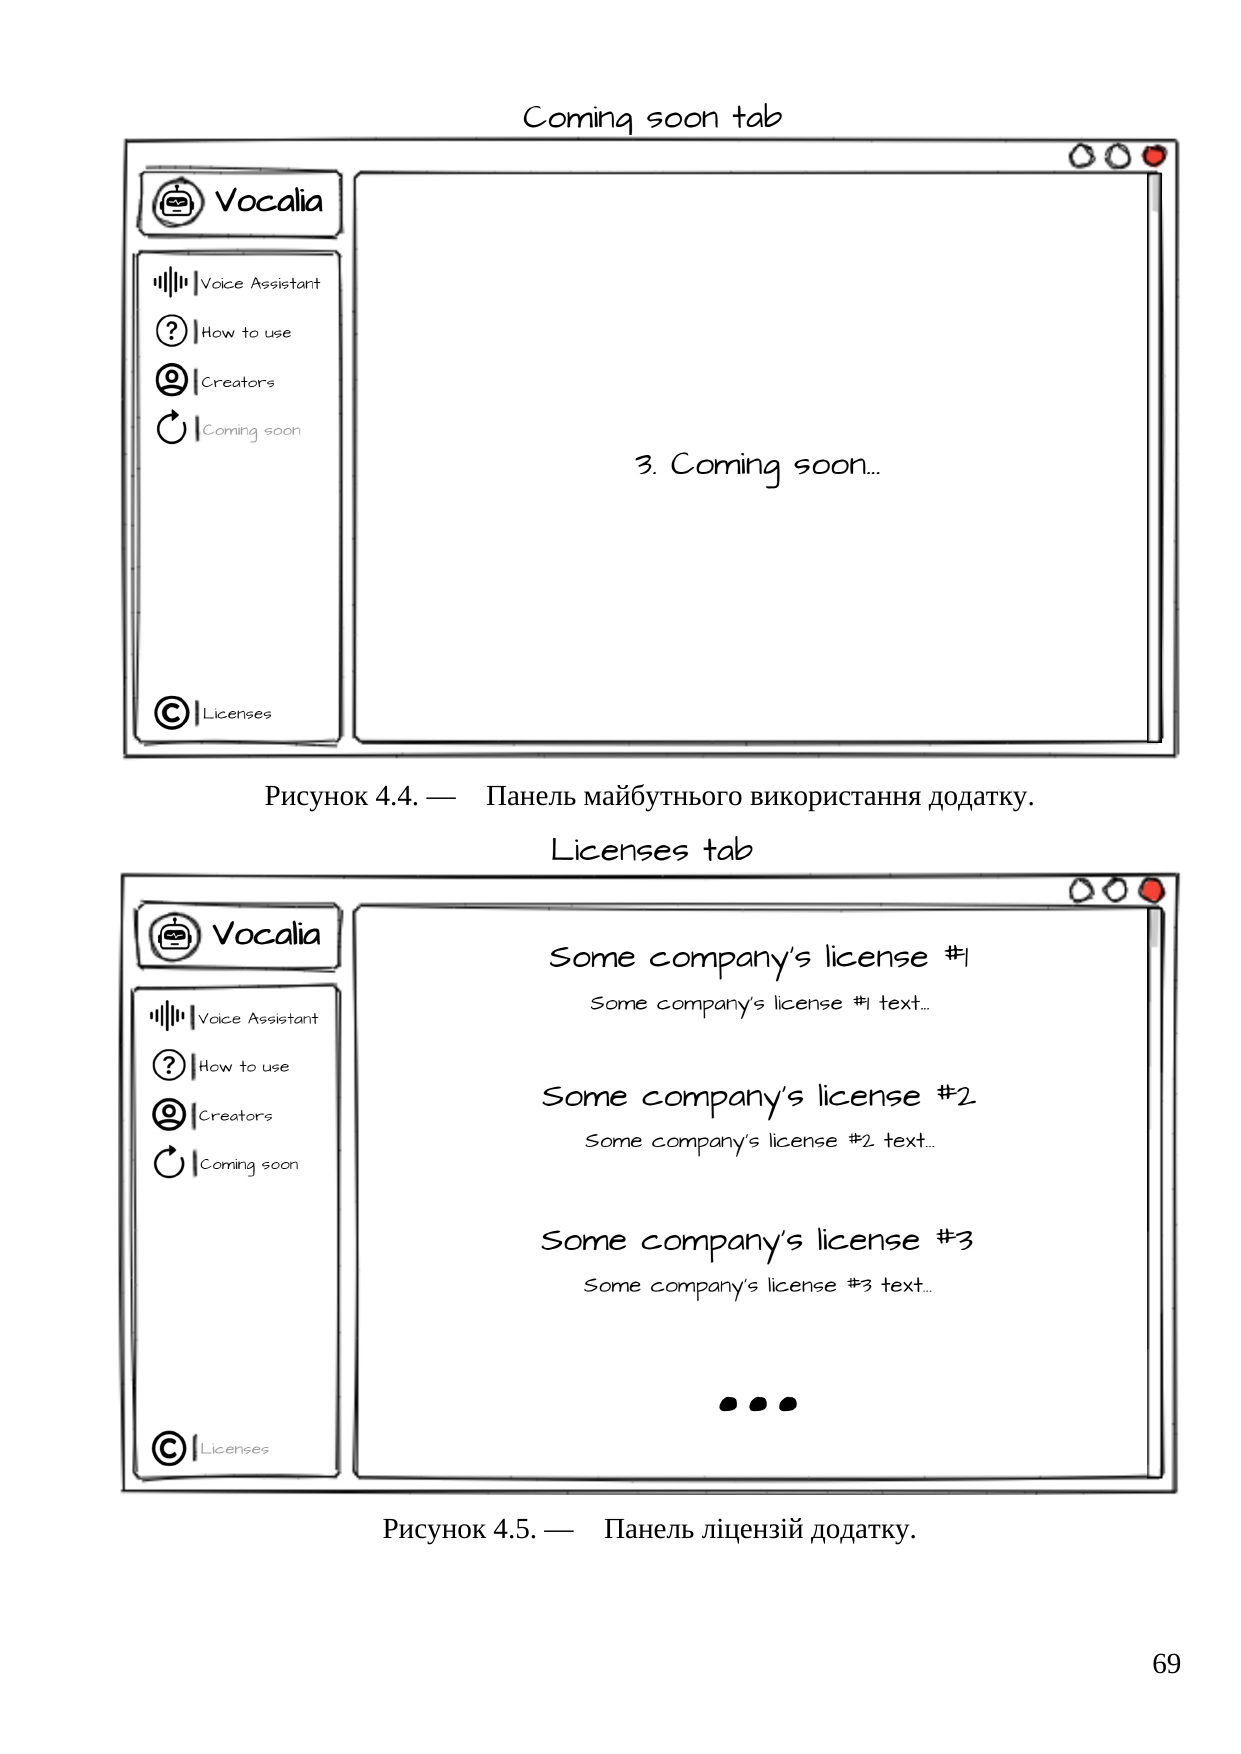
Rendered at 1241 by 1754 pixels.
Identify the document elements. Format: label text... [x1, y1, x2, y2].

list Панель ліцензій додатку. [118, 1512, 1181, 1545]
picture [118, 828, 1182, 1495]
list Панель майбутнього використання додатку. [118, 778, 1181, 812]
picture [118, 94, 1182, 762]
